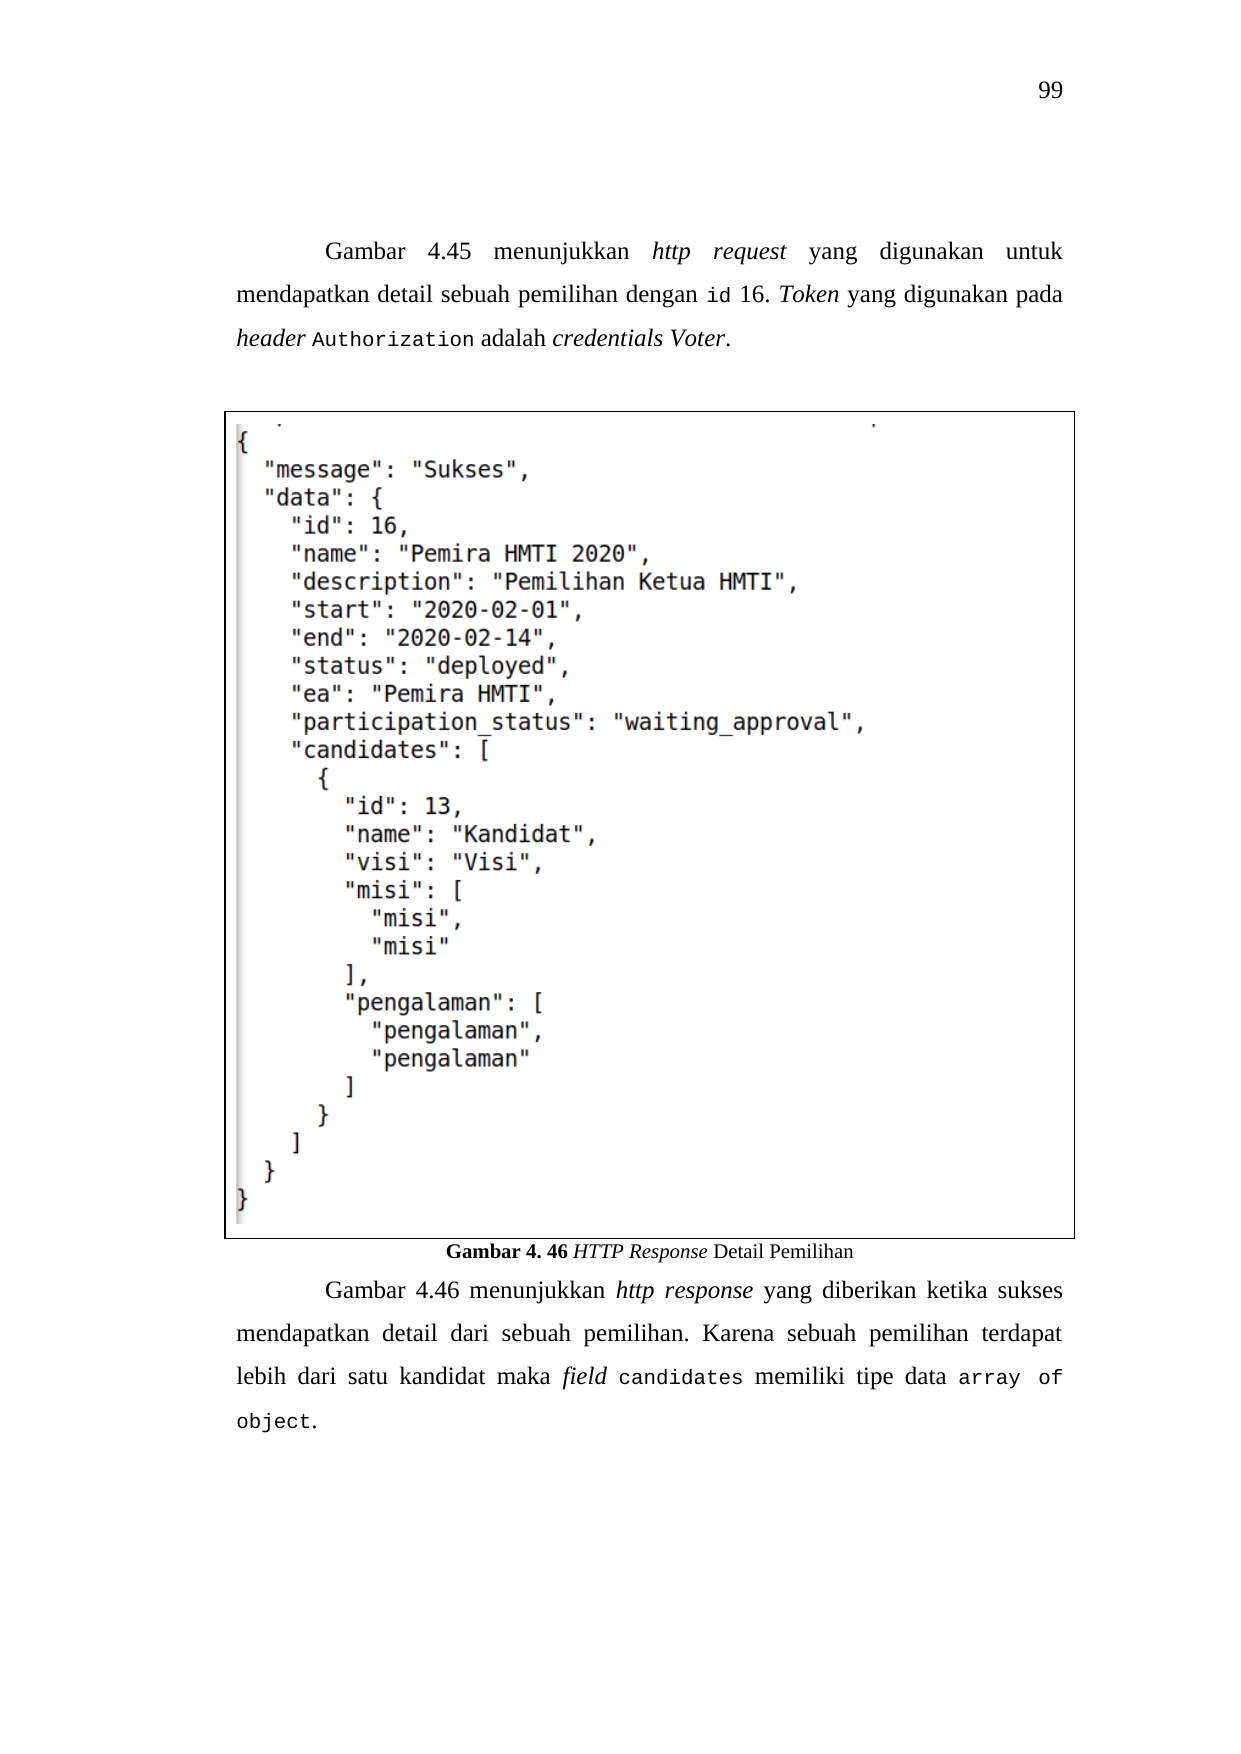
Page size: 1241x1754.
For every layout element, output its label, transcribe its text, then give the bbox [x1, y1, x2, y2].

text Gambar 4. 46 HTTP Response Detail Pemilihan [236, 1239, 1063, 1263]
text Gambar 4.45 menunjukkan http request yang digunakan untuk mendapatkan detail sebuah pemilihan dengan id 16. Token yang digunakan pada header Authorization adalah credentials Voter. [236, 236, 1063, 353]
picture [236, 424, 879, 1224]
text Gambar 4.46 menunjukkan http response yang diberikan ketika sukses mendapatkan detail dari sebuah pemilihan. Karena sebuah pemilihan terdapat lebih dari satu kandidat maka field candidates memiliki tipe data array of object. [236, 1275, 1063, 1435]
table_header [226, 412, 1074, 1238]
